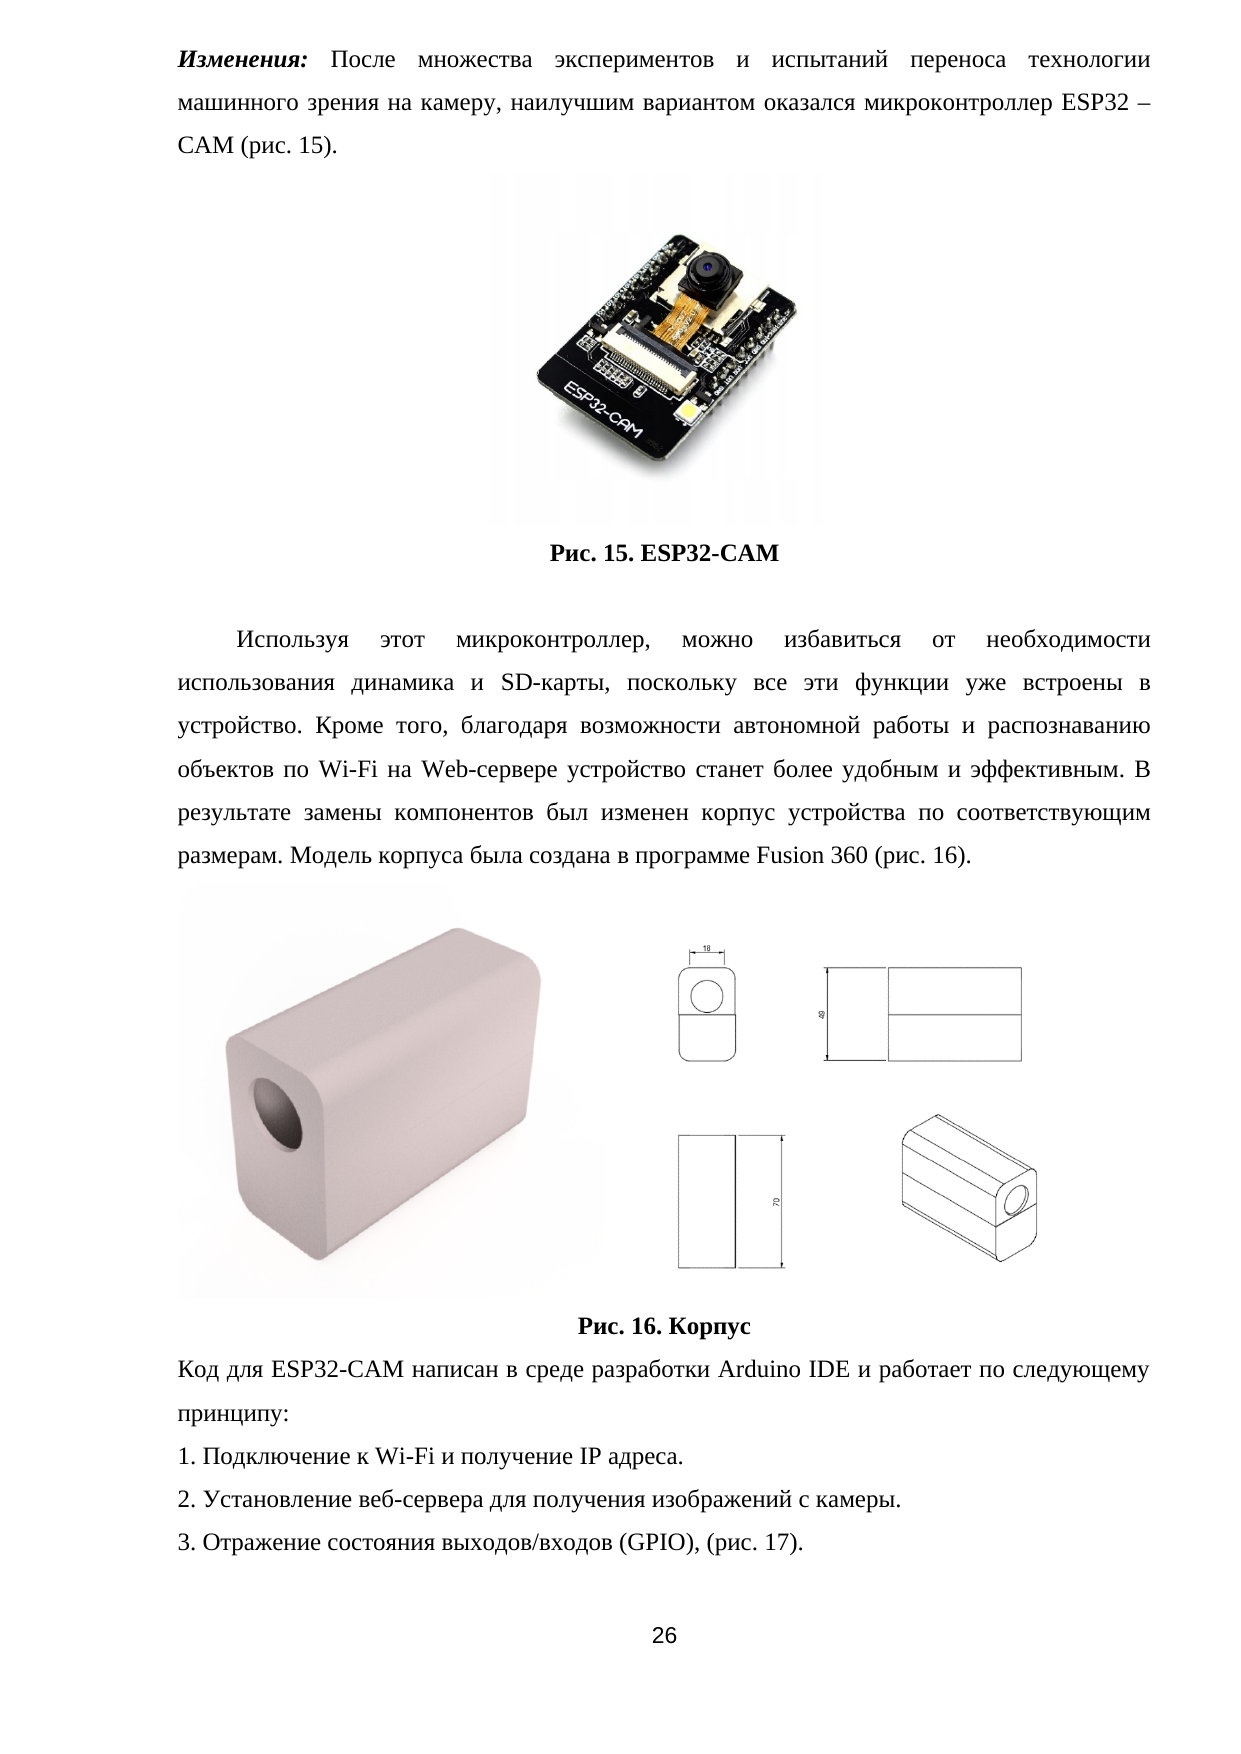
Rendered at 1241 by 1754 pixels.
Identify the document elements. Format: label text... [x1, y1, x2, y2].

text 2. Установление веб-сервера для получения изображений с камеры. [177, 1484, 1151, 1513]
text Изменения: После множества экспериментов и испытаний переноса технологии машинного зрения на камеру, наилучшим вариантом оказался микроконтроллер ESP32 – CAM (рис. 15). [177, 44, 1151, 159]
text Рис. 15. ESP32-CAM [177, 538, 1151, 567]
text 1. Подключение к Wi-Fi и получение IP адреса. [177, 1441, 1151, 1469]
text Код для ESP32-CAM написан в среде разработки Arduino IDE и работает по следующему принципу: [177, 1354, 1151, 1426]
text 3. Отражение состояния выходов/входов (GPIO), (рис. 17). [177, 1527, 1151, 1556]
text Рис. 16. Корпус [177, 1311, 1151, 1340]
text Используя этот микроконтроллер, можно избавиться от необходимости использования динамика и SD-карты, поскольку все эти функции уже встроены в устройство. Кроме того, благодаря возможности автономной работы и распознаванию объектов по Wi-Fi на Web-сервере устройство станет более удобным и эффективным. В результате замены компонентов был изменен корпус устройства по соответствующим размерам. Модель корпуса была создана в программе Fusion 360 (рис. 16). [177, 624, 1151, 869]
picture [488, 173, 840, 525]
picture [177, 883, 1146, 1299]
